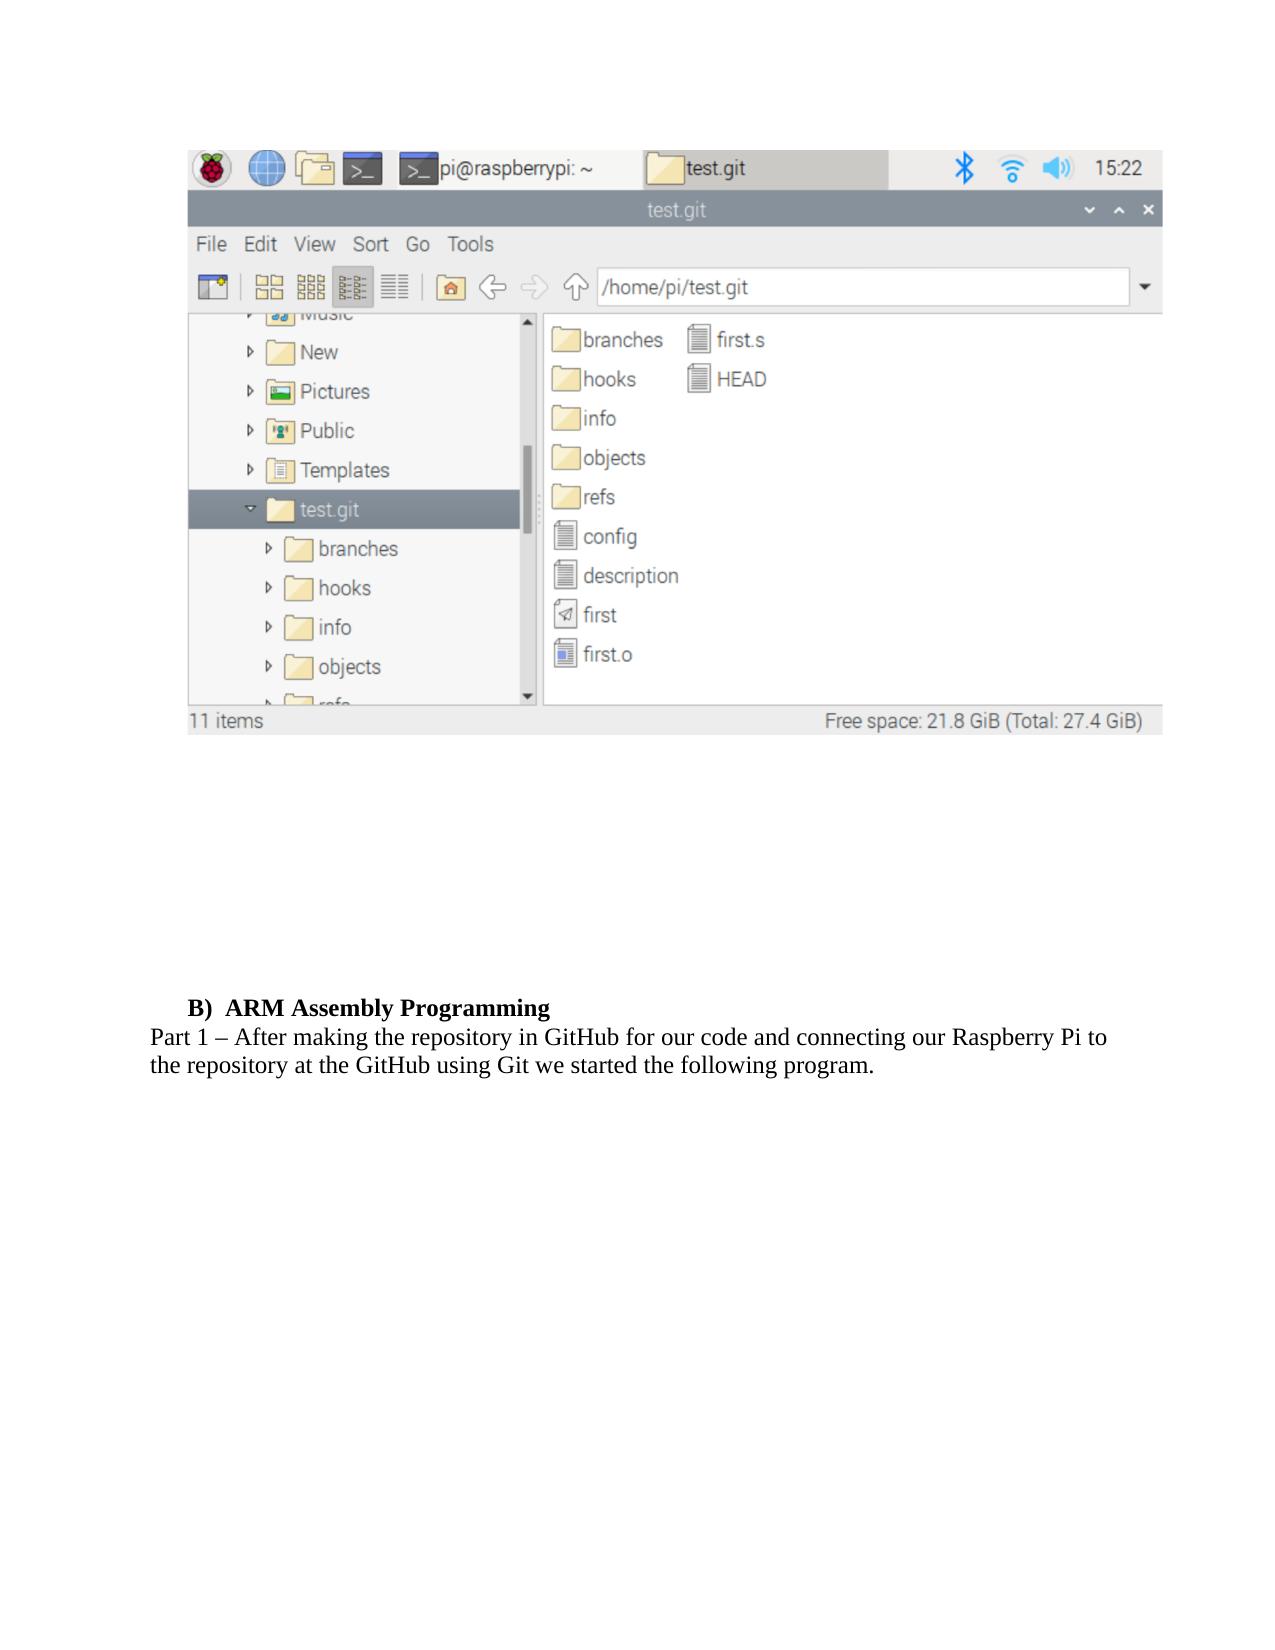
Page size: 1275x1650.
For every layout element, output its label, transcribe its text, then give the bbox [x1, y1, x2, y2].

list ARM Assembly Programming [187, 993, 1125, 1022]
text Part 1 – After making the repository in GitHub for our code and connecting our Raspberry Pi to the repository at the GitHub using Git we started the following program. [150, 1022, 1125, 1079]
picture [187, 150, 1163, 735]
